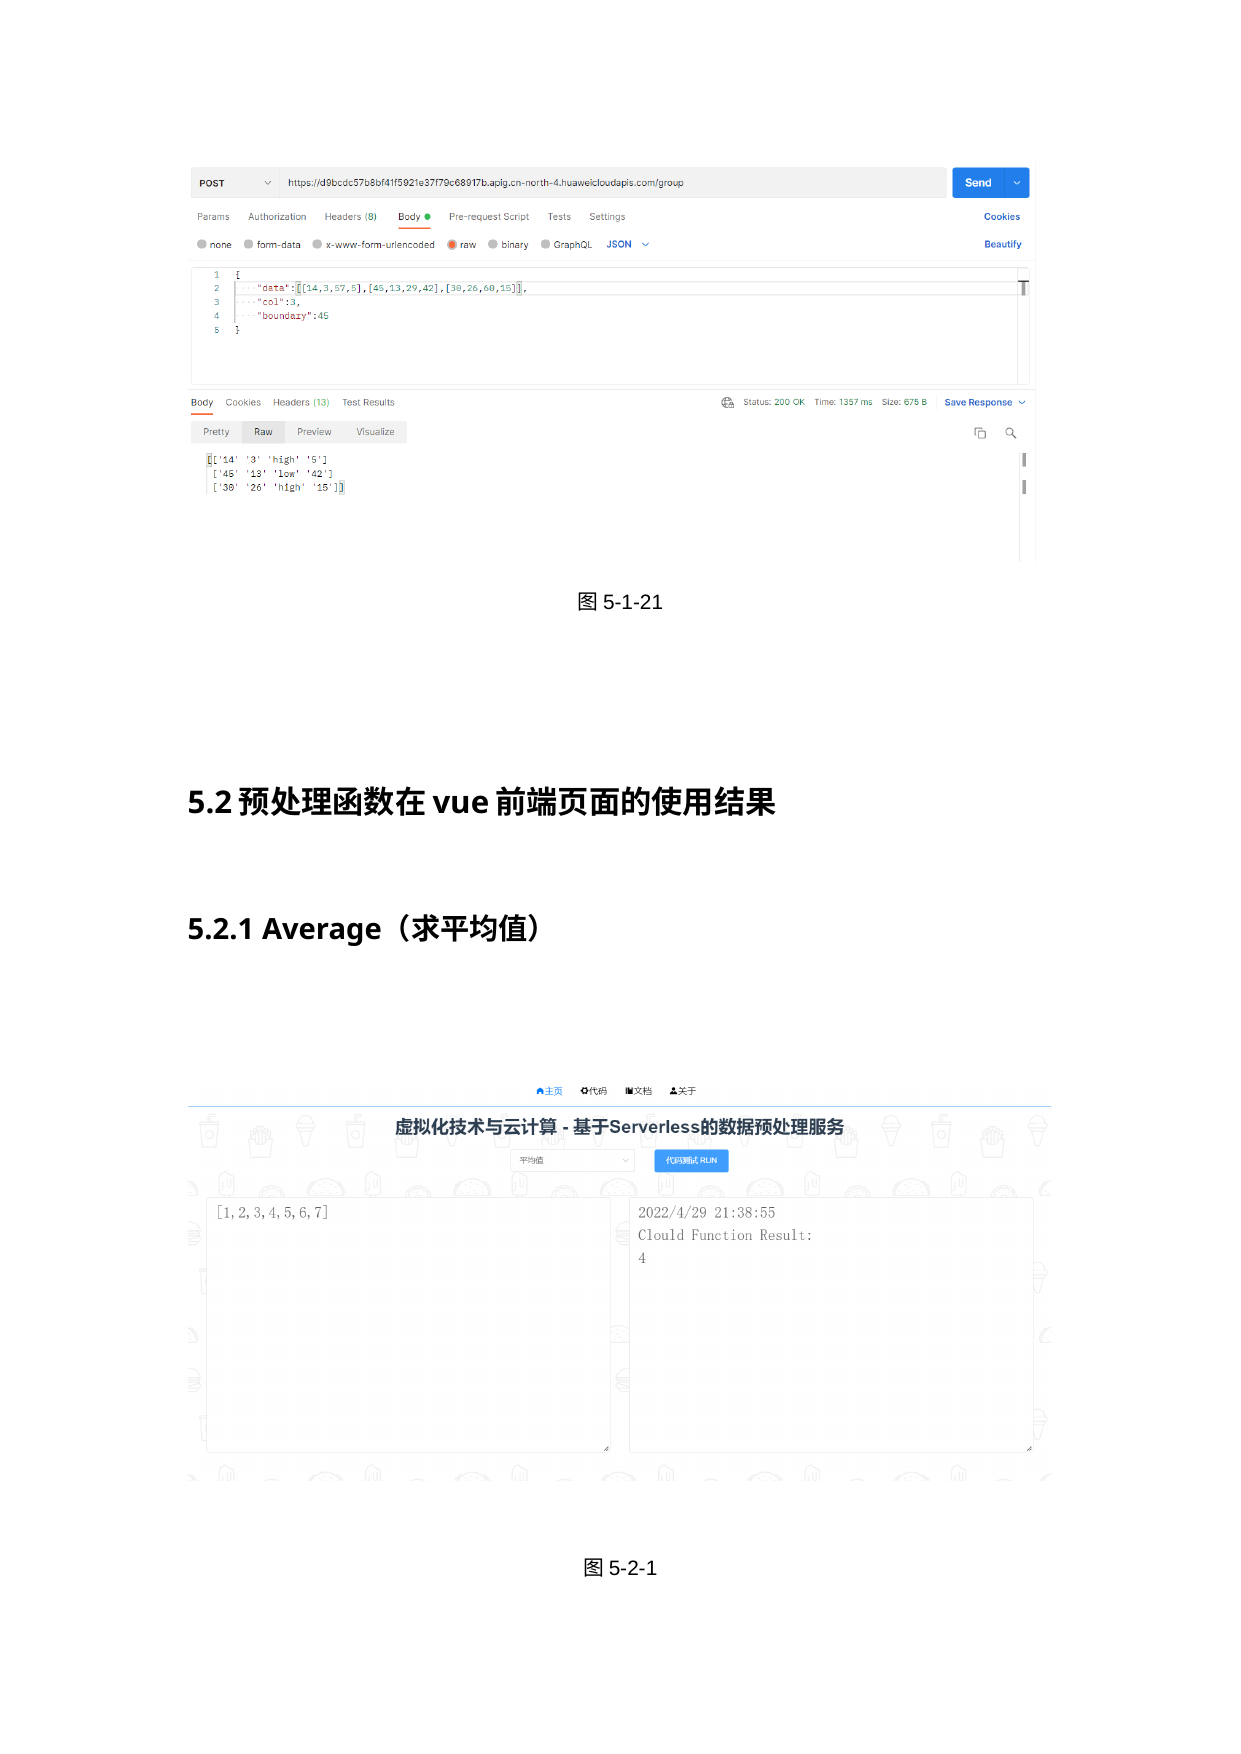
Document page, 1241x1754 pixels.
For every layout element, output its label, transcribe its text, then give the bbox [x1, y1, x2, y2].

picture [187, 1075, 1052, 1481]
text 图 5-1-21 [187, 584, 1053, 617]
subtitle 5.2.1 Average（求平均值） [187, 894, 1053, 959]
picture [187, 162, 1053, 562]
text 图 5-2-1 [187, 1550, 1053, 1582]
subtitle 5.2预处理函数在vue前端页面的使用结果 [187, 767, 1053, 832]
